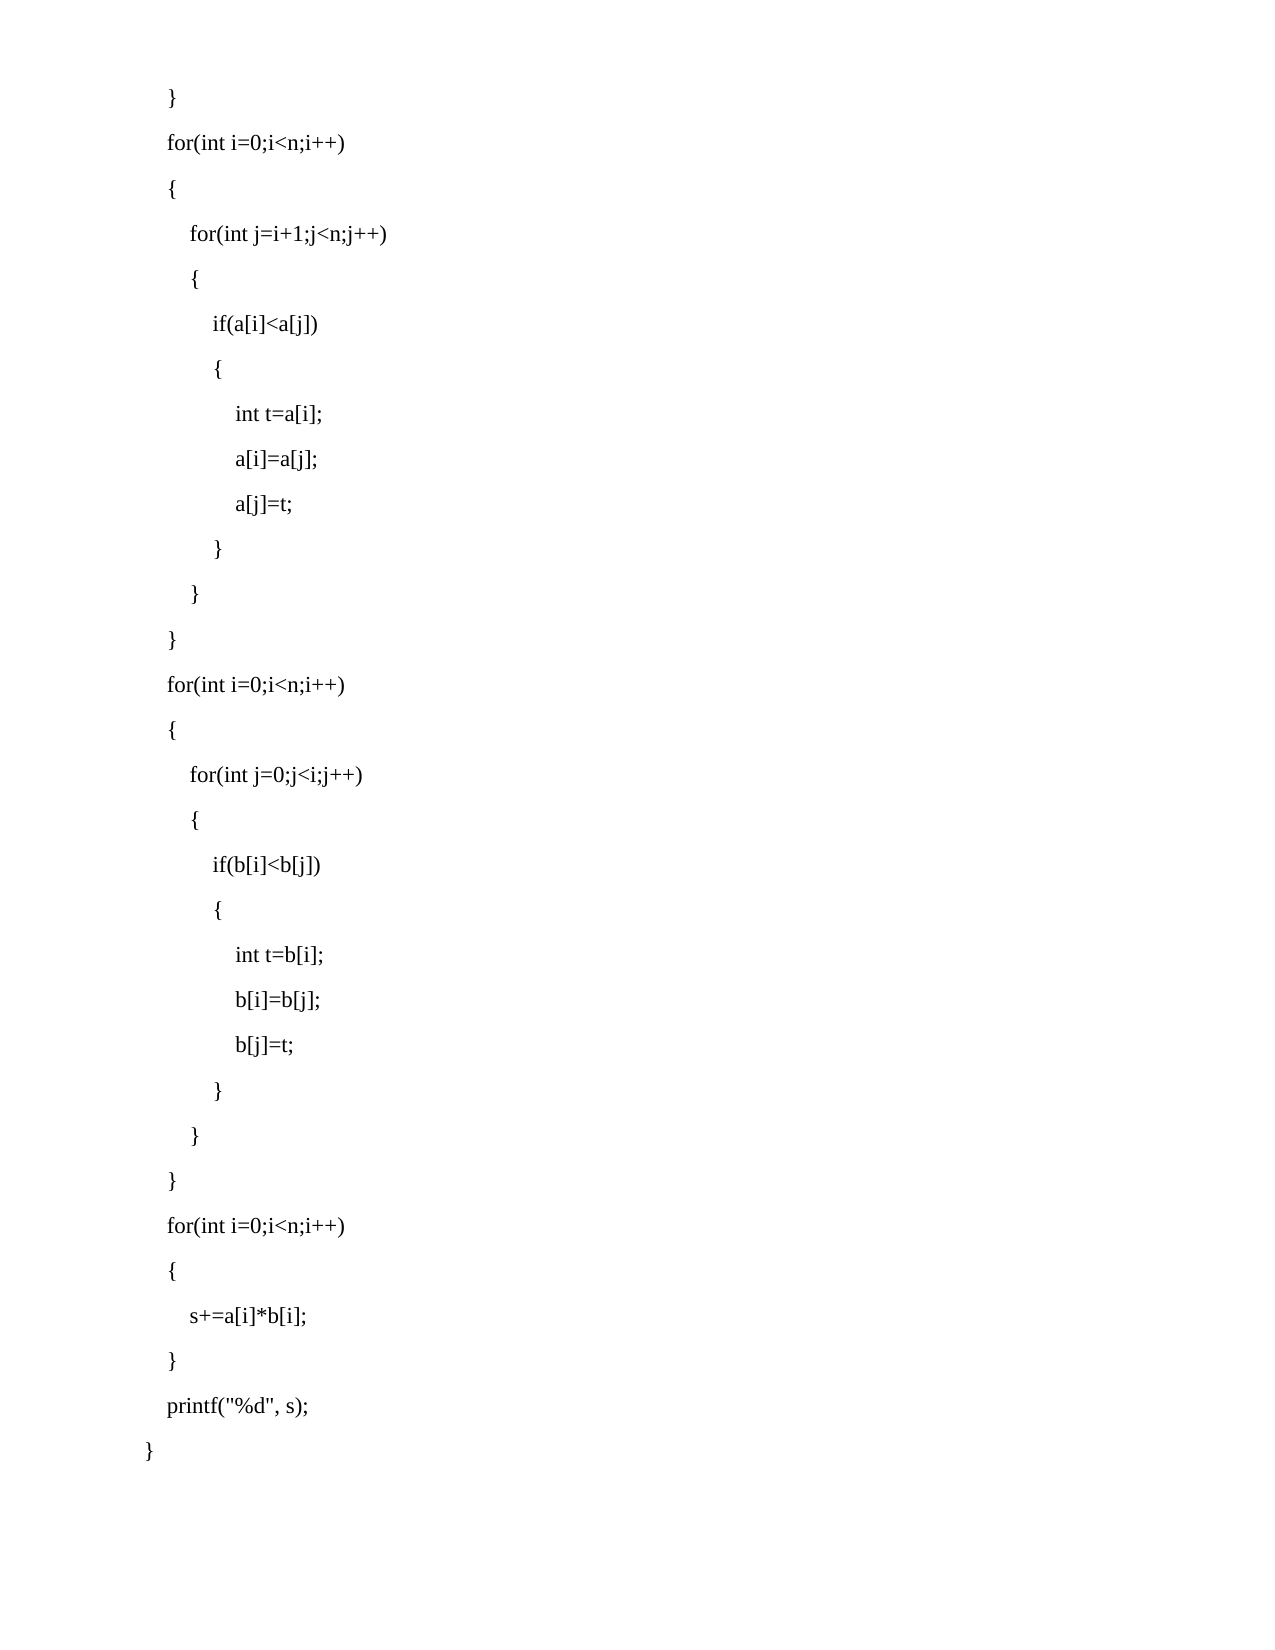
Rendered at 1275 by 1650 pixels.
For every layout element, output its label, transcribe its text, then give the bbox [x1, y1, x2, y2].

text } [144, 1437, 1144, 1464]
text } [144, 84, 1144, 111]
text { [144, 265, 1144, 291]
text b[i]=b[j]; [144, 986, 1144, 1013]
text a[j]=t; [144, 490, 1144, 517]
text } [144, 535, 1144, 562]
text for(int j=i+1;j<n;j++) [144, 220, 1144, 246]
text { [144, 896, 1144, 923]
text for(int i=0;i<n;i++) [144, 1212, 1144, 1238]
text if(b[i]<b[j]) [144, 851, 1144, 877]
text } [144, 626, 1144, 652]
text { [144, 806, 1144, 832]
text } [144, 1077, 1144, 1103]
text int t=a[i]; [144, 400, 1144, 426]
text { [144, 174, 1144, 201]
text int t=b[i]; [144, 941, 1144, 968]
text { [144, 716, 1144, 742]
text for(int i=0;i<n;i++) [144, 671, 1144, 697]
text for(int j=0;j<i;j++) [144, 761, 1144, 787]
text a[i]=a[j]; [144, 445, 1144, 472]
text } [144, 581, 1144, 607]
text } [144, 1122, 1144, 1148]
text for(int i=0;i<n;i++) [144, 129, 1144, 156]
text printf("%d", s); [144, 1392, 1144, 1419]
text b[j]=t; [144, 1032, 1144, 1058]
text } [144, 1347, 1144, 1374]
text } [144, 1167, 1144, 1193]
text { [144, 355, 1144, 381]
text if(a[i]<a[j]) [144, 310, 1144, 336]
text { [144, 1257, 1144, 1283]
text s+=a[i]*b[i]; [144, 1302, 1144, 1328]
